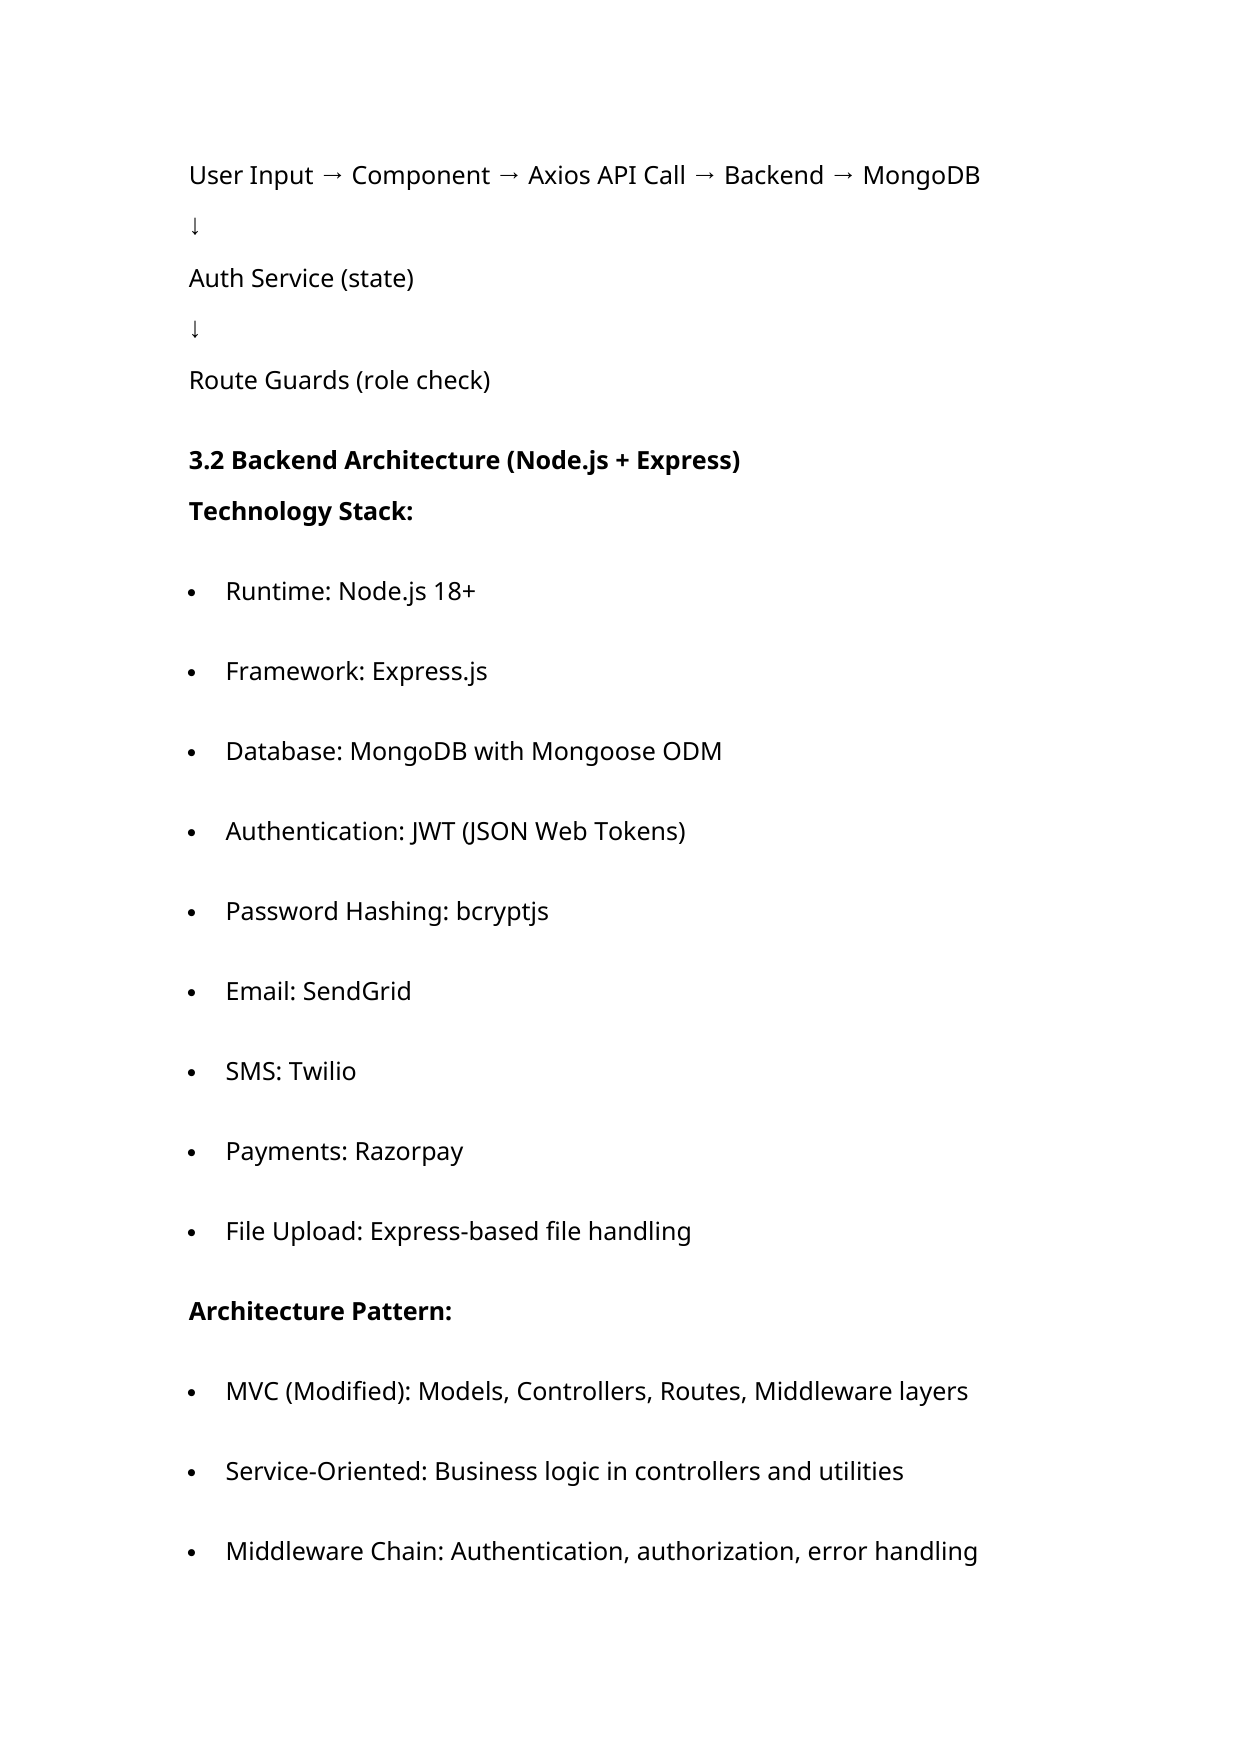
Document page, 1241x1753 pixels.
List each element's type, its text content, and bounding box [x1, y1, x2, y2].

text 3.2 Backend Architecture (Node.js + Express) Technology Stack: [188, 432, 1059, 535]
list Middleware Chain: Authentication, authorization, error handling [188, 1524, 1059, 1575]
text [188, 147, 1059, 404]
list MVC (Modified): Models, Controllers, Routes, Middleware layers [188, 1364, 1059, 1415]
list Payments: Razorpay [188, 1124, 1059, 1175]
list Database: MongoDB with Mongoose ODM [188, 724, 1059, 775]
list SMS: Twilio [188, 1044, 1059, 1095]
list Service-Oriented: Business logic in controllers and utilities [188, 1444, 1059, 1495]
text Architecture Pattern: [188, 1284, 1059, 1335]
list Email: SendGrid [188, 964, 1059, 1015]
list File Upload: Express-based file handling [188, 1204, 1059, 1255]
list Password Hashing: bcryptjs [188, 884, 1059, 935]
list Authentication: JWT (JSON Web Tokens) [188, 804, 1059, 855]
list Framework: Express.js [188, 644, 1059, 695]
list Runtime: Node.js 18+ [188, 564, 1059, 615]
